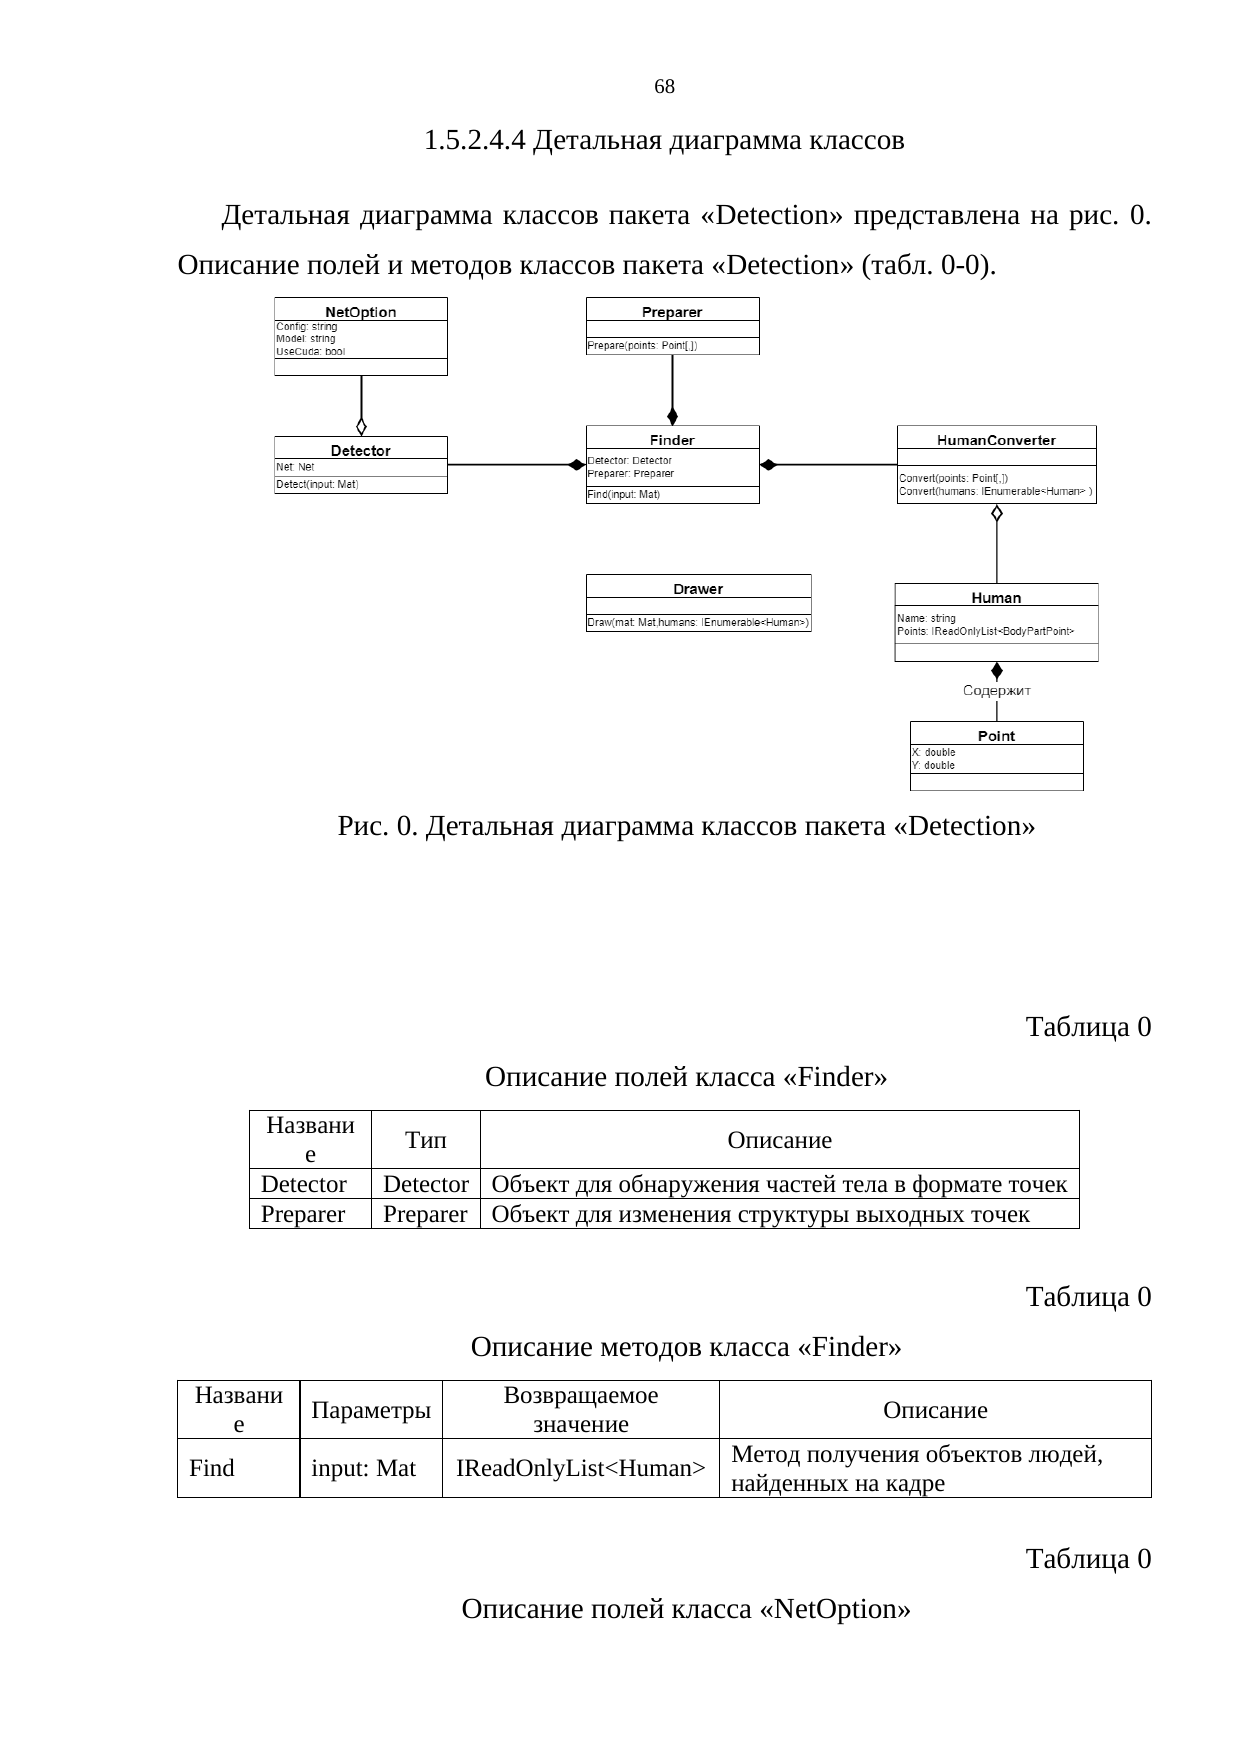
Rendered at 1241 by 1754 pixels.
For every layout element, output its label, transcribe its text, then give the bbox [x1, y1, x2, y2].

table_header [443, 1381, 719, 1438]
text Детальная диаграмма классов пакета «Detection» представлена на рис. 0. Описание полей и методов классов пакета «Detection» (табл. 0-0). [177, 197, 1152, 281]
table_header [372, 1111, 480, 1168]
text Рис. 0. Детальная диаграмма классов пакета «Detection» [177, 808, 1152, 841]
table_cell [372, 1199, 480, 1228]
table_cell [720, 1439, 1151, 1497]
picture [274, 297, 1099, 791]
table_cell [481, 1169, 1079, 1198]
text Описание полей класса «NetOption» [177, 1591, 1152, 1625]
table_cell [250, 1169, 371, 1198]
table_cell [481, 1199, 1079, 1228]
text 1.5.2.4.4 Детальная диаграмма классов [177, 122, 1152, 155]
text Описание методов класса «Finder» [177, 1329, 1152, 1363]
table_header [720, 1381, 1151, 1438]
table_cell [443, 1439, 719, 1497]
text Описание полей класса «Finder» [177, 1059, 1152, 1093]
text Таблица 0 [177, 1009, 1152, 1042]
text Таблица 0 [177, 1279, 1152, 1312]
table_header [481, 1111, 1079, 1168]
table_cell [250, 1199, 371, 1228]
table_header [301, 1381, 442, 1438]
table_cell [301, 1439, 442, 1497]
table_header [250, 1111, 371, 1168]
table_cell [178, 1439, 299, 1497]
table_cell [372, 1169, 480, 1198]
text Таблица 0 [177, 1541, 1152, 1574]
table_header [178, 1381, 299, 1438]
